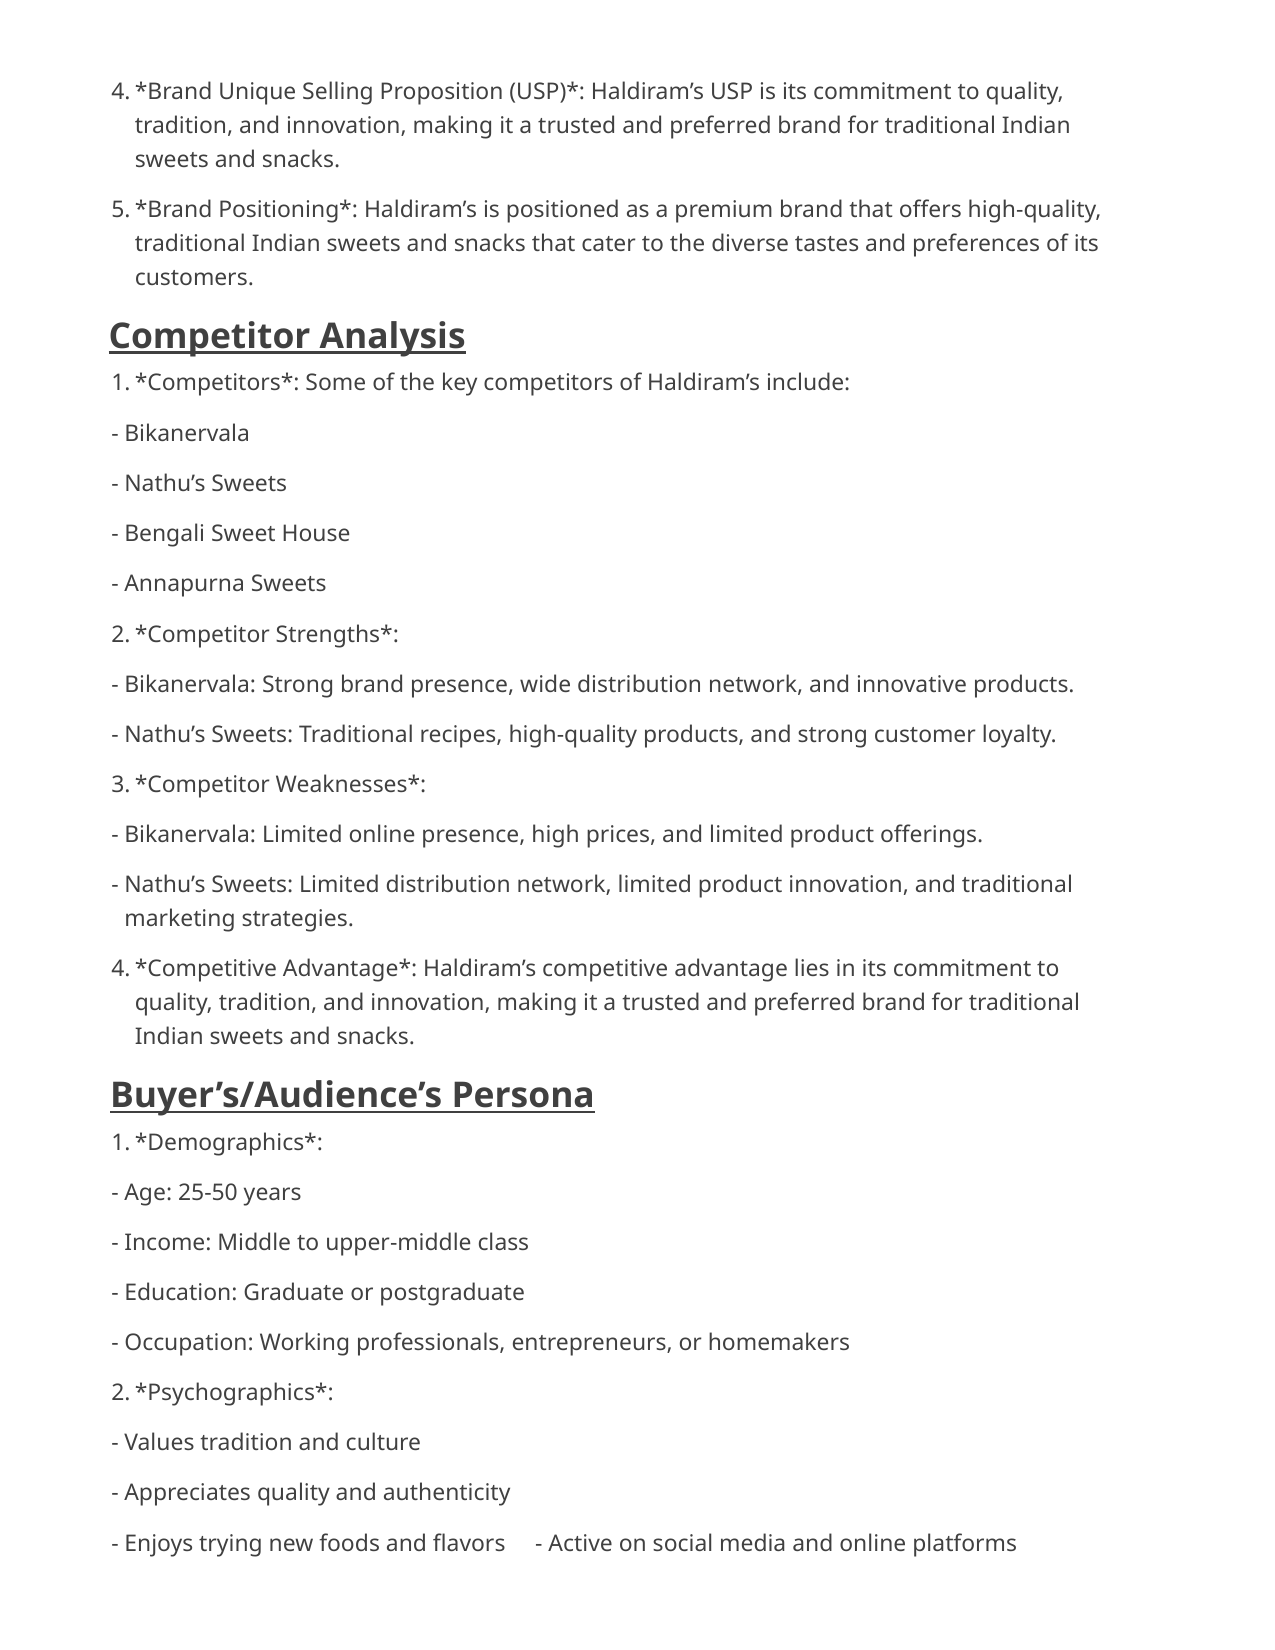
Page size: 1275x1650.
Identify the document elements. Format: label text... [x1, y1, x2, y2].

list *Competitor Strengths*: [111, 617, 1132, 649]
list Appreciates quality and authenticity [111, 1476, 1132, 1508]
list Age: 25-50 years [111, 1176, 1132, 1207]
list *Competitors*: Some of the key competitors of Haldiram’s include: [111, 366, 1132, 398]
list *Brand Positioning*: Haldiram’s is positioned as a premium brand that offers high-quality, traditional Indian sweets and snacks that cater to the diverse tastes and preferences of its customers. [111, 193, 1132, 292]
list *Demographics*: [111, 1126, 1132, 1157]
list Nathu’s Sweets: Limited distribution network, limited product innovation, and traditional marketing strategies. [111, 868, 1132, 933]
list Nathu’s Sweets [111, 467, 1132, 498]
list Bengali Sweet House [111, 517, 1132, 548]
list Bikanervala: Limited online presence, high prices, and limited product offerings. [111, 818, 1132, 849]
list Enjoys trying new foods and flavors - Active on social media and online platforms [111, 1526, 1132, 1558]
list Bikanervala: Strong brand presence, wide distribution network, and innovative products. [111, 668, 1132, 699]
list *Competitor Weaknesses*: [111, 768, 1132, 799]
list Annapurna Sweets [111, 567, 1132, 599]
list Education: Graduate or postgraduate [111, 1276, 1132, 1307]
list *Psychographics*: [111, 1376, 1132, 1407]
list Nathu’s Sweets: Traditional recipes, high-quality products, and strong customer loyalty. [111, 718, 1132, 749]
list Occupation: Working professionals, entrepreneurs, or homemakers [111, 1326, 1132, 1357]
list Values tradition and culture [111, 1426, 1132, 1457]
list *Brand Unique Selling Proposition (USP)*: Haldiram’s USP is its commitment to quality, tradition, and innovation, making it a trusted and preferred brand for traditional Indian sweets and snacks. [111, 75, 1132, 174]
subtitle Competitor Analysis [108, 311, 1132, 359]
list *Competitive Advantage*: Haldiram’s competitive advantage lies in its commitment to quality, tradition, and innovation, making it a trusted and preferred brand for traditional Indian sweets and snacks. [111, 952, 1132, 1051]
text Buyer’s/Audience’s Persona [110, 1070, 1132, 1118]
list Income: Middle to upper-middle class [111, 1226, 1132, 1257]
list Bikanervala [111, 417, 1132, 448]
